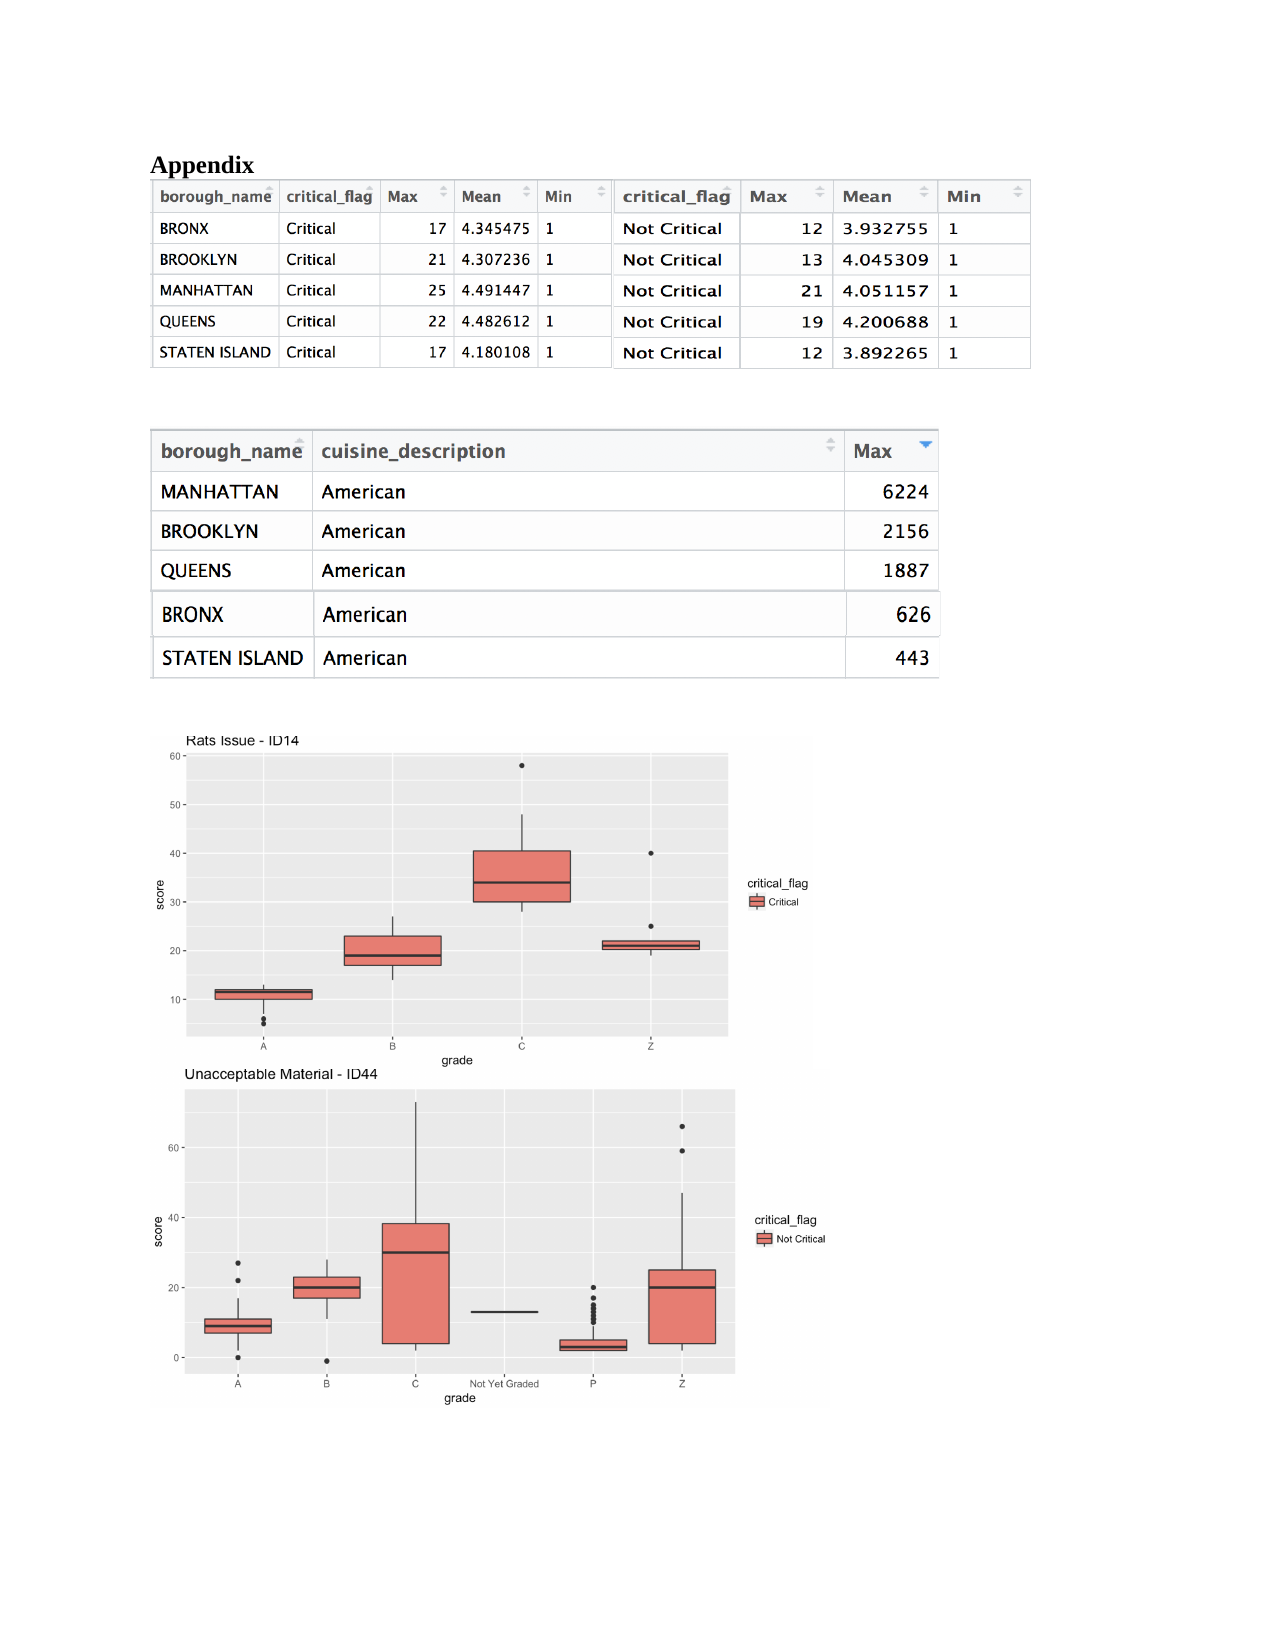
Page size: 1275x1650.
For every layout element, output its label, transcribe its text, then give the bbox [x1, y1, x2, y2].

picture [150, 736, 830, 1408]
picture [150, 178, 1031, 369]
text Appendix [150, 150, 1125, 179]
picture [150, 426, 941, 679]
